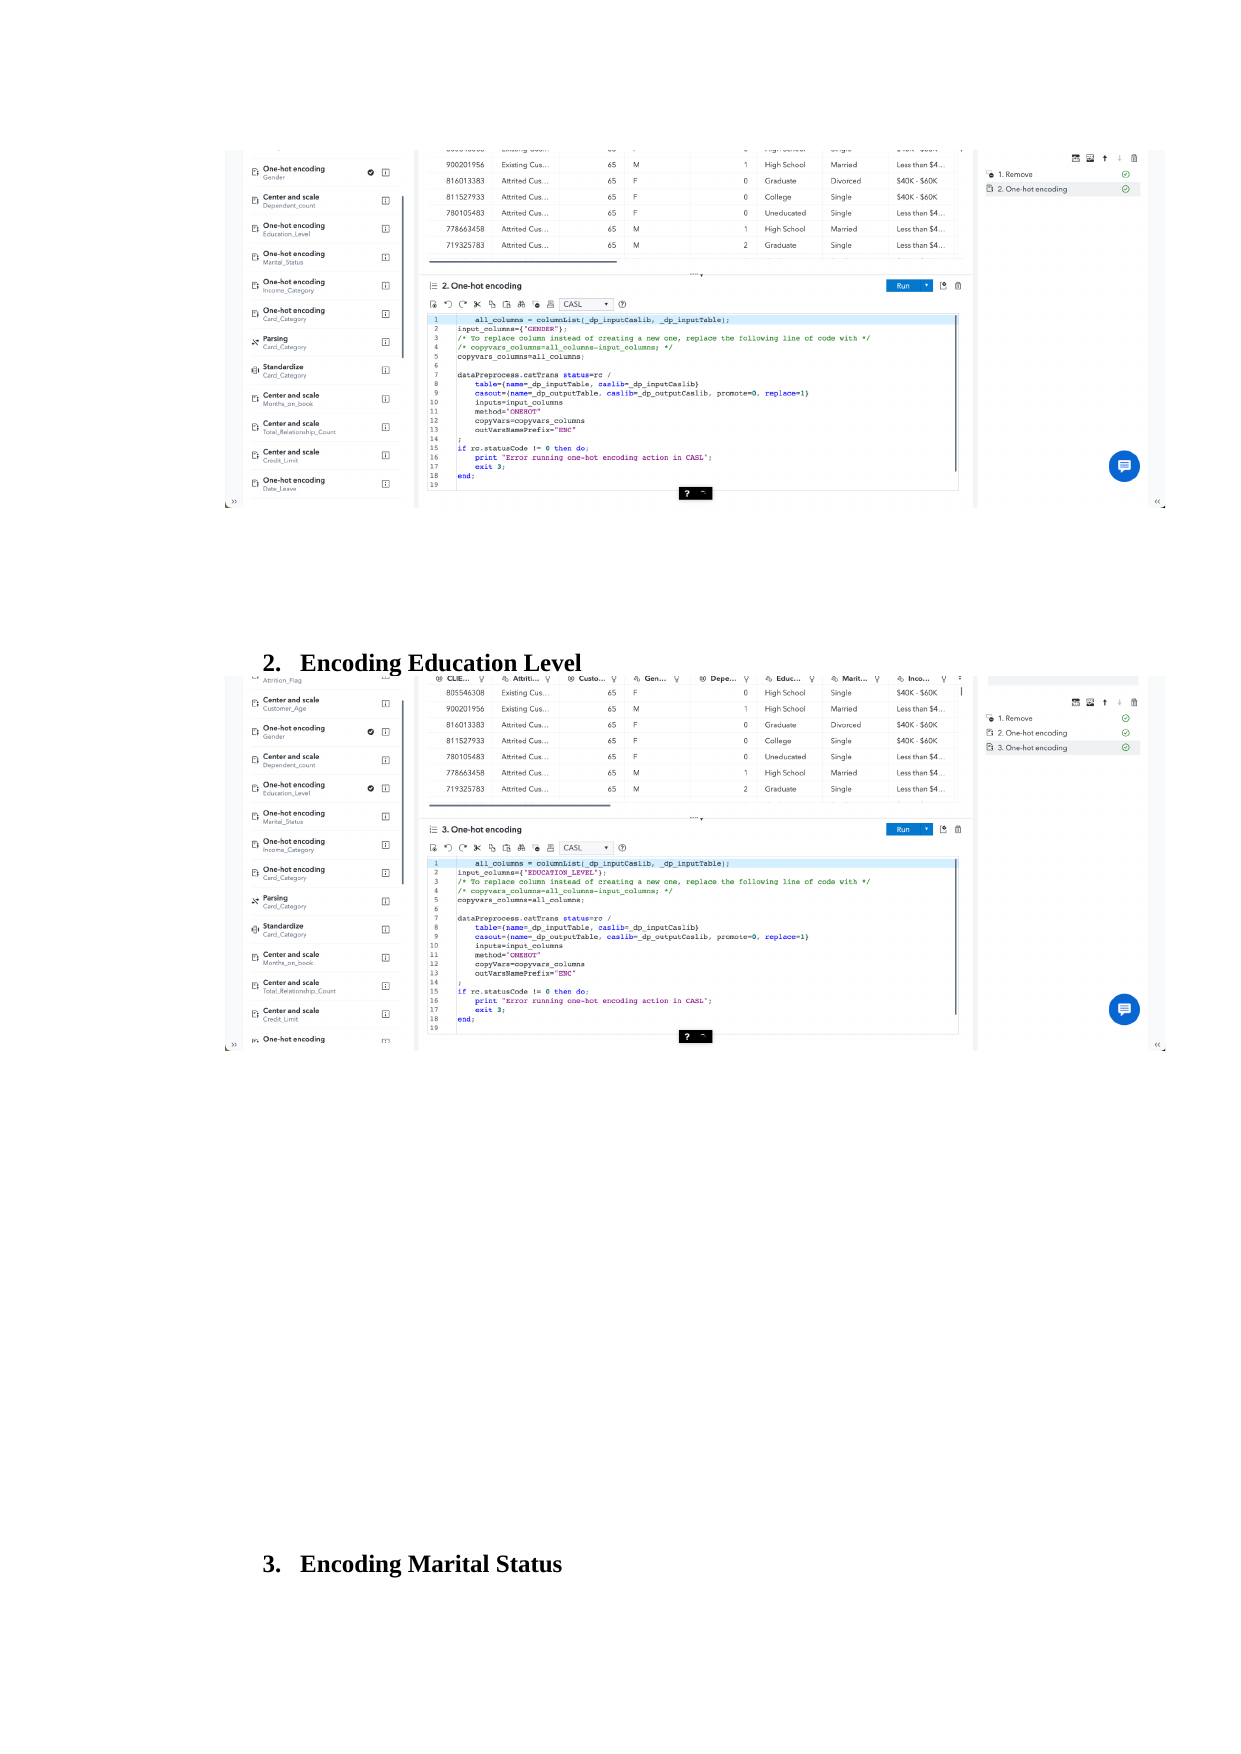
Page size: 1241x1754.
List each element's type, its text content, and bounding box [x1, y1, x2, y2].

list Encoding Marital Status [262, 1551, 1090, 1578]
picture [225, 150, 1166, 508]
picture [225, 676, 1166, 1051]
list Encoding Education Level [262, 649, 1090, 676]
